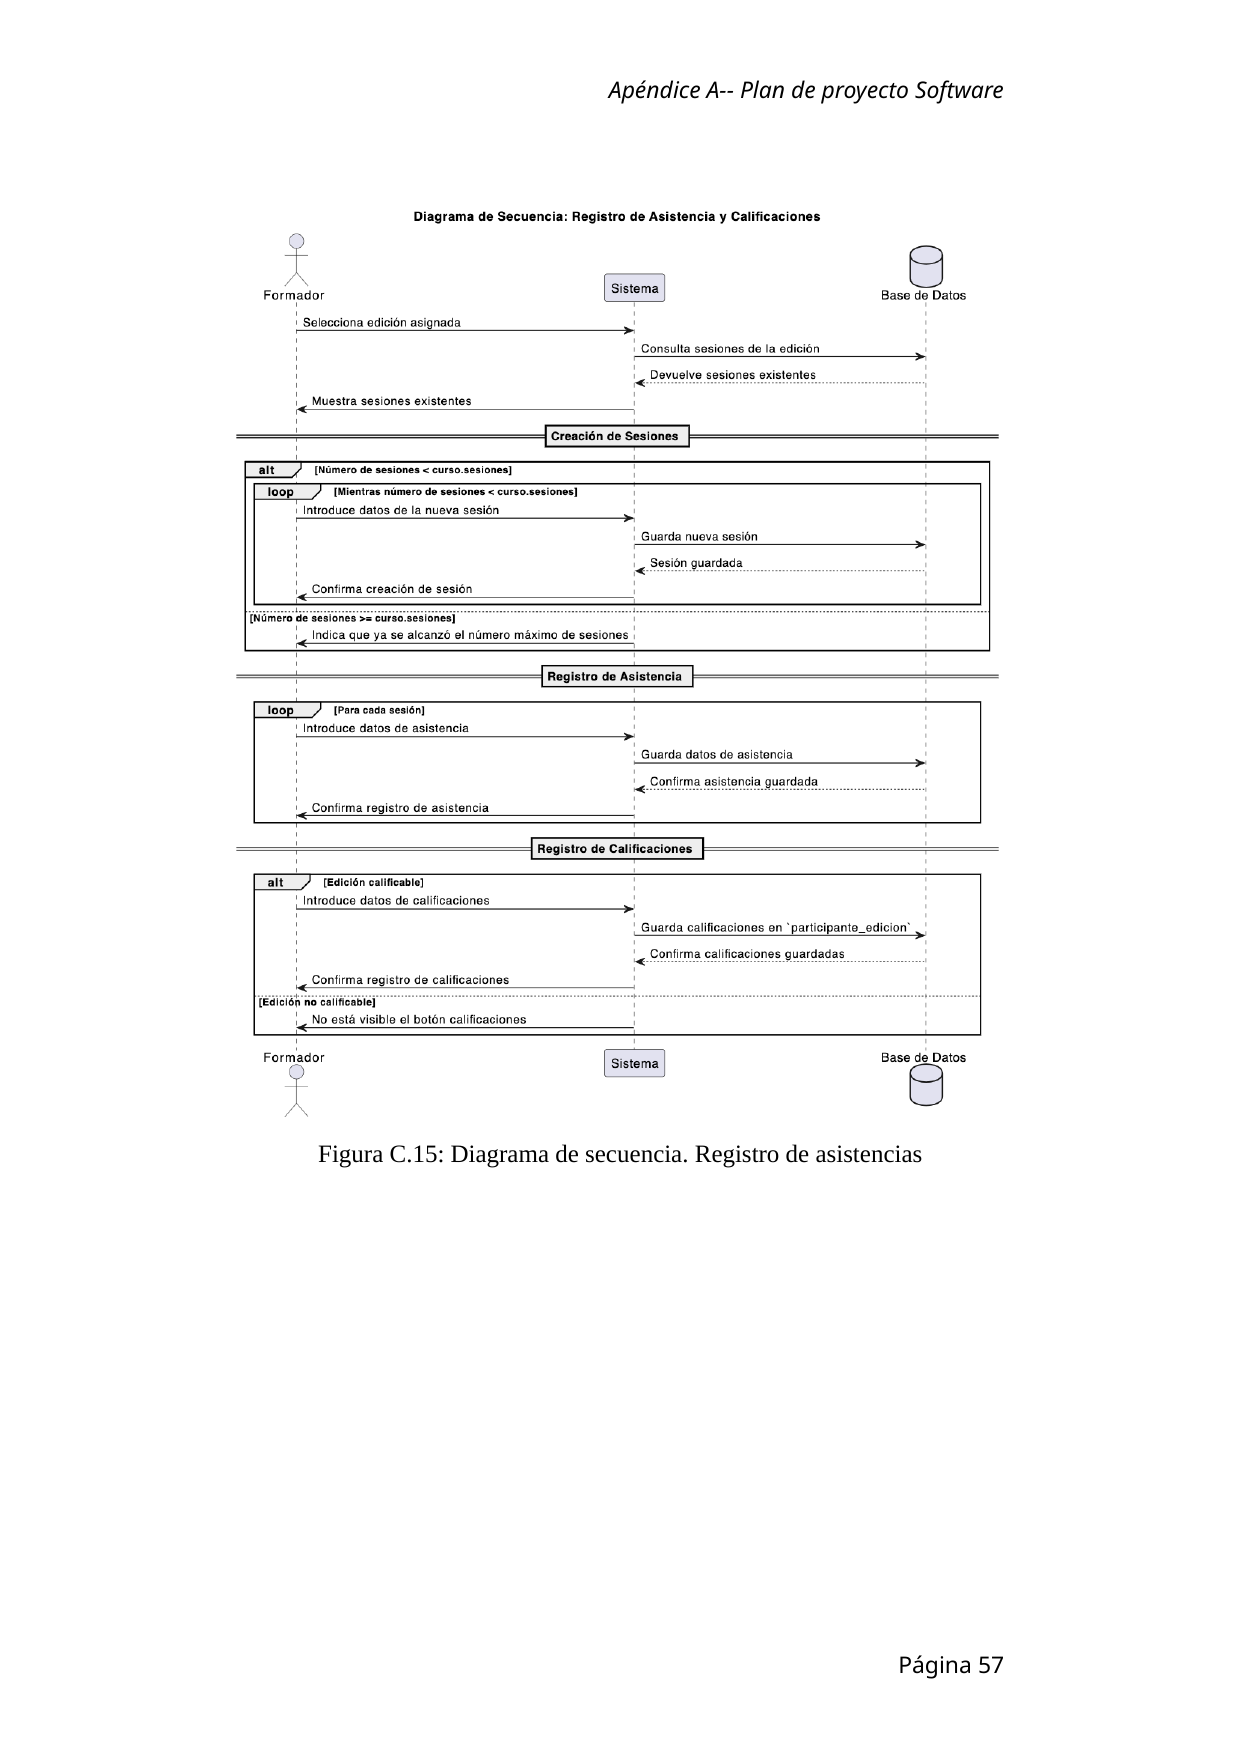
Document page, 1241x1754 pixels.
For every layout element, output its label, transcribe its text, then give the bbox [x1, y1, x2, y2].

picture [236, 195, 1004, 1122]
